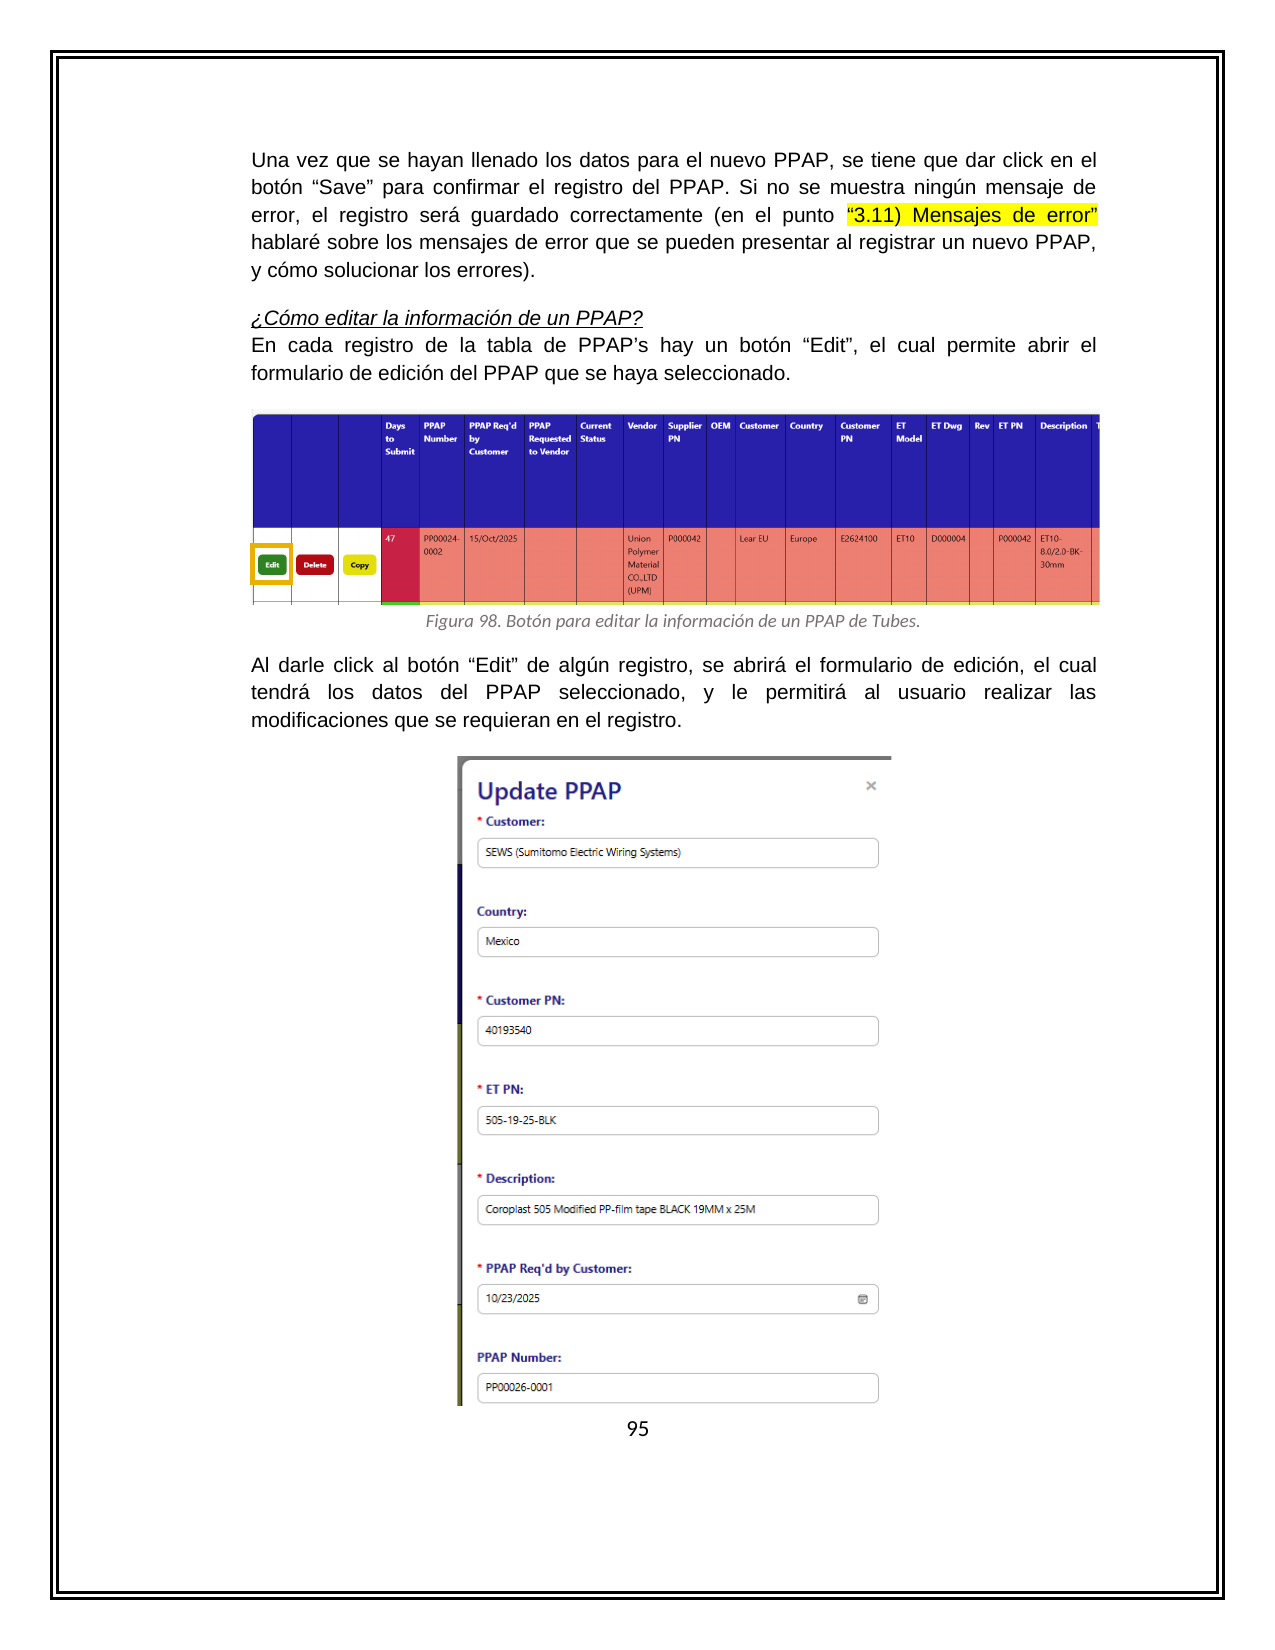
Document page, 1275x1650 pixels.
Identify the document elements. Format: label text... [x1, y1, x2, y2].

text Figura 98. Botón para editar la información de un PPAP de Tubes. [177, 609, 1098, 632]
text ¿Cómo editar la información de un PPAP? [251, 306, 1098, 330]
text Una vez que se hayan llenado los datos para el nuevo PPAP, se tiene que dar click en el botón “Save” para confirmar el registro del PPAP. Si no se muestra ningún mensaje de error, el registro será guardado correctamente (en el punto “3.11) Mensajes de error” hablaré sobre los mensajes de error que se pueden presentar al registrar un nuevo PPAP, y cómo solucionar los errores). [251, 147, 1098, 281]
text Al darle click al botón “Edit” de algún registro, se abrirá el formulario de edición, el cual tendrá los datos del PPAP seleccionado, y le permitirá al usuario realizar las modificaciones que se requieran en el registro. [251, 653, 1098, 732]
text En cada registro de la tabla de PPAP’s hay un botón “Edit”, el cual permite abrir el formulario de edición del PPAP que se haya seleccionado. [251, 333, 1098, 385]
picture [250, 409, 1100, 605]
picture [457, 756, 892, 1406]
picture [255, 548, 289, 580]
